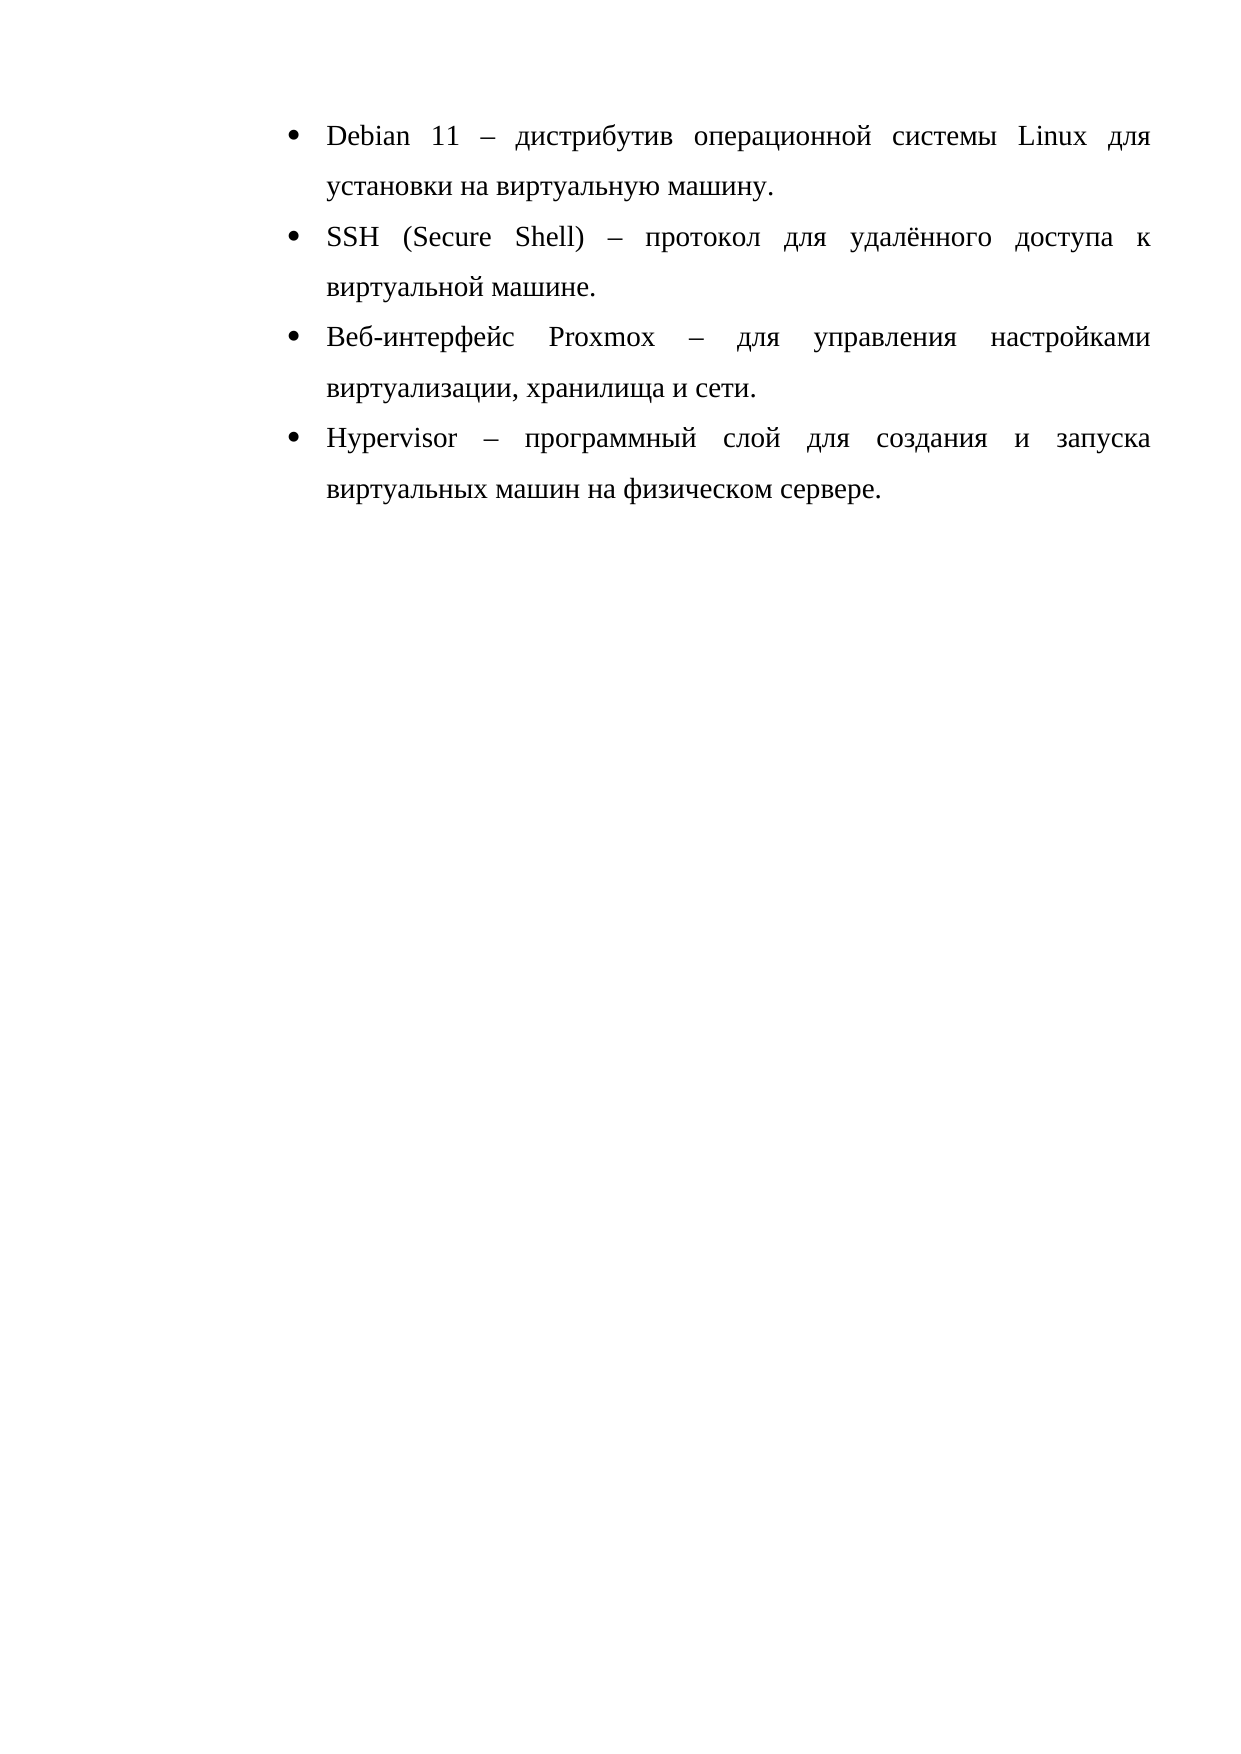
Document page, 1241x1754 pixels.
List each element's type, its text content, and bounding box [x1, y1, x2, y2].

list SSH (Secure Shell) – протокол для удалённого доступа к виртуальной машине. [288, 219, 1152, 303]
list Debian 11 – дистрибутив операционной системы Linux для установки на виртуальную машину. [288, 118, 1152, 202]
list Hypervisor – программный слой для создания и запуска виртуальных машин на физическом сервере. [288, 420, 1152, 504]
list Веб-интерфейс Proxmox – для управления настройками виртуализации, хранилища и сети. [288, 319, 1152, 403]
